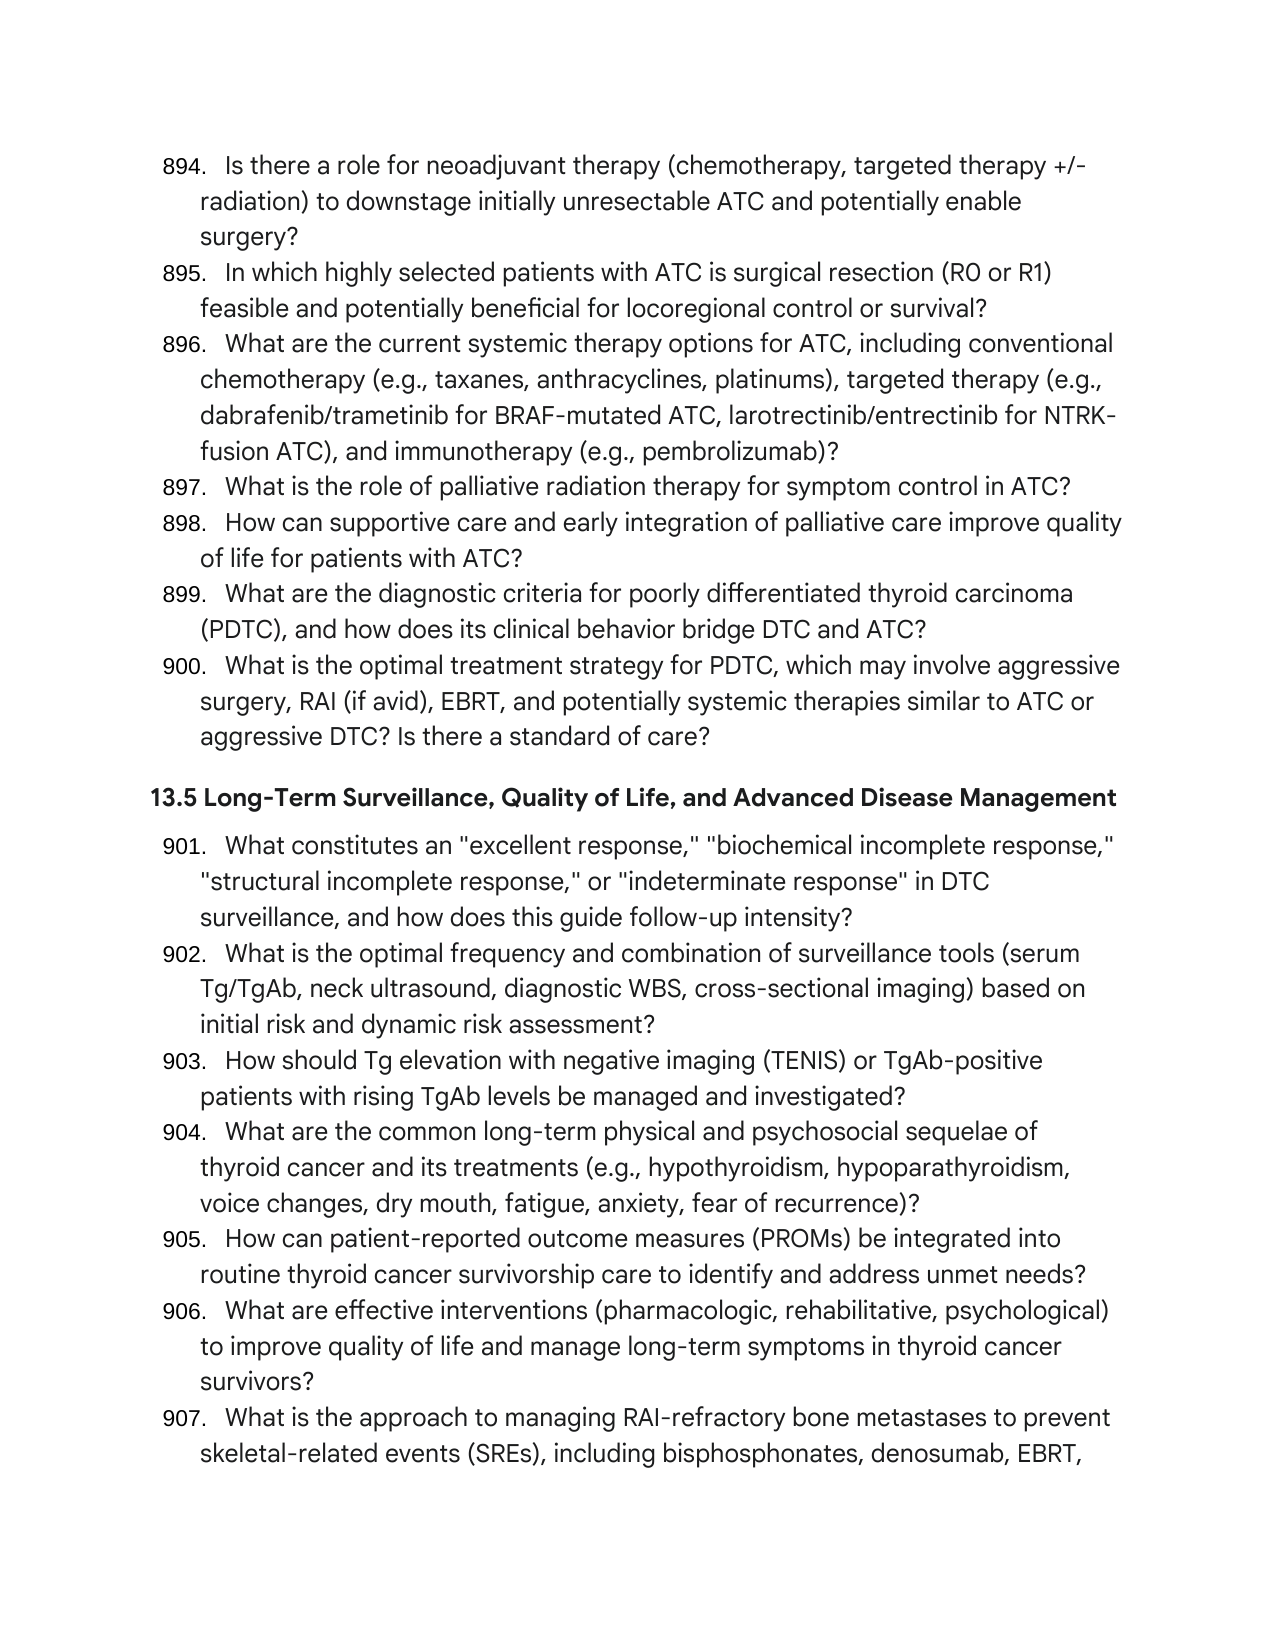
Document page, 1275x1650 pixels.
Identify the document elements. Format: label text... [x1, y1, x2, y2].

list What is the optimal treatment strategy for PDTC, which may involve aggressive surgery, RAI (if avid), EBRT, and potentially systemic therapies similar to ATC or aggressive DTC? Is there a standard of care? [162, 650, 1125, 753]
list What are the diagnostic criteria for poorly differentiated thyroid carcinoma (PDTC), and how does its clinical behavior bridge DTC and ATC? [162, 579, 1125, 646]
list Is there a role for neoadjuvant therapy (chemotherapy, targeted therapy +/- radiation) to downstage initially unresectable ATC and potentially enable surgery? [162, 150, 1125, 253]
subtitle 13.5 Long-Term Surveillance, Quality of Life, and Advanced Disease Management [150, 782, 1125, 814]
list In which highly selected patients with ATC is surgical resection (R0 or R1) feasible and potentially beneficial for locoregional control or survival? [162, 257, 1125, 324]
list What is the optimal frequency and combination of surveillance tools (serum Tg/TgAb, neck ultrasound, diagnostic WBS, cross-sectional imaging) based on initial risk and dynamic risk assessment? [162, 938, 1125, 1041]
list How can patient-reported outcome measures (PROMs) be integrated into routine thyroid cancer survivorship care to identify and address unmet needs? [162, 1224, 1125, 1291]
list What are the current systemic therapy options for ATC, including conventional chemotherapy (e.g., taxanes, anthracyclines, platinums), targeted therapy (e.g., dabrafenib/trametinib for BRAF-mutated ATC, larotrectinib/entrectinib for NTRK-fusion ATC), and immunotherapy (e.g., pembrolizumab)? [162, 329, 1125, 467]
list What are the common long-term physical and psychosocial sequelae of thyroid cancer and its treatments (e.g., hypothyroidism, hypoparathyroidism, voice changes, dry mouth, fatigue, anxiety, fear of recurrence)? [162, 1116, 1125, 1219]
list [162, 1402, 1125, 1469]
list What constitutes an "excellent response," "biochemical incomplete response," "structural incomplete response," or "indeterminate response" in DTC surveillance, and how does this guide follow-up intensity? [162, 831, 1125, 933]
list How should Tg elevation with negative imaging (TENIS) or TgAb-positive patients with rising TgAb levels be managed and investigated? [162, 1045, 1125, 1112]
list How can supportive care and early integration of palliative care improve quality of life for patients with ATC? [162, 507, 1125, 574]
list What is the role of palliative radiation therapy for symptom control in ATC? [162, 472, 1125, 503]
list What are effective interventions (pharmacologic, rehabilitative, psychological) to improve quality of life and manage long-term symptoms in thyroid cancer survivors? [162, 1295, 1125, 1398]
